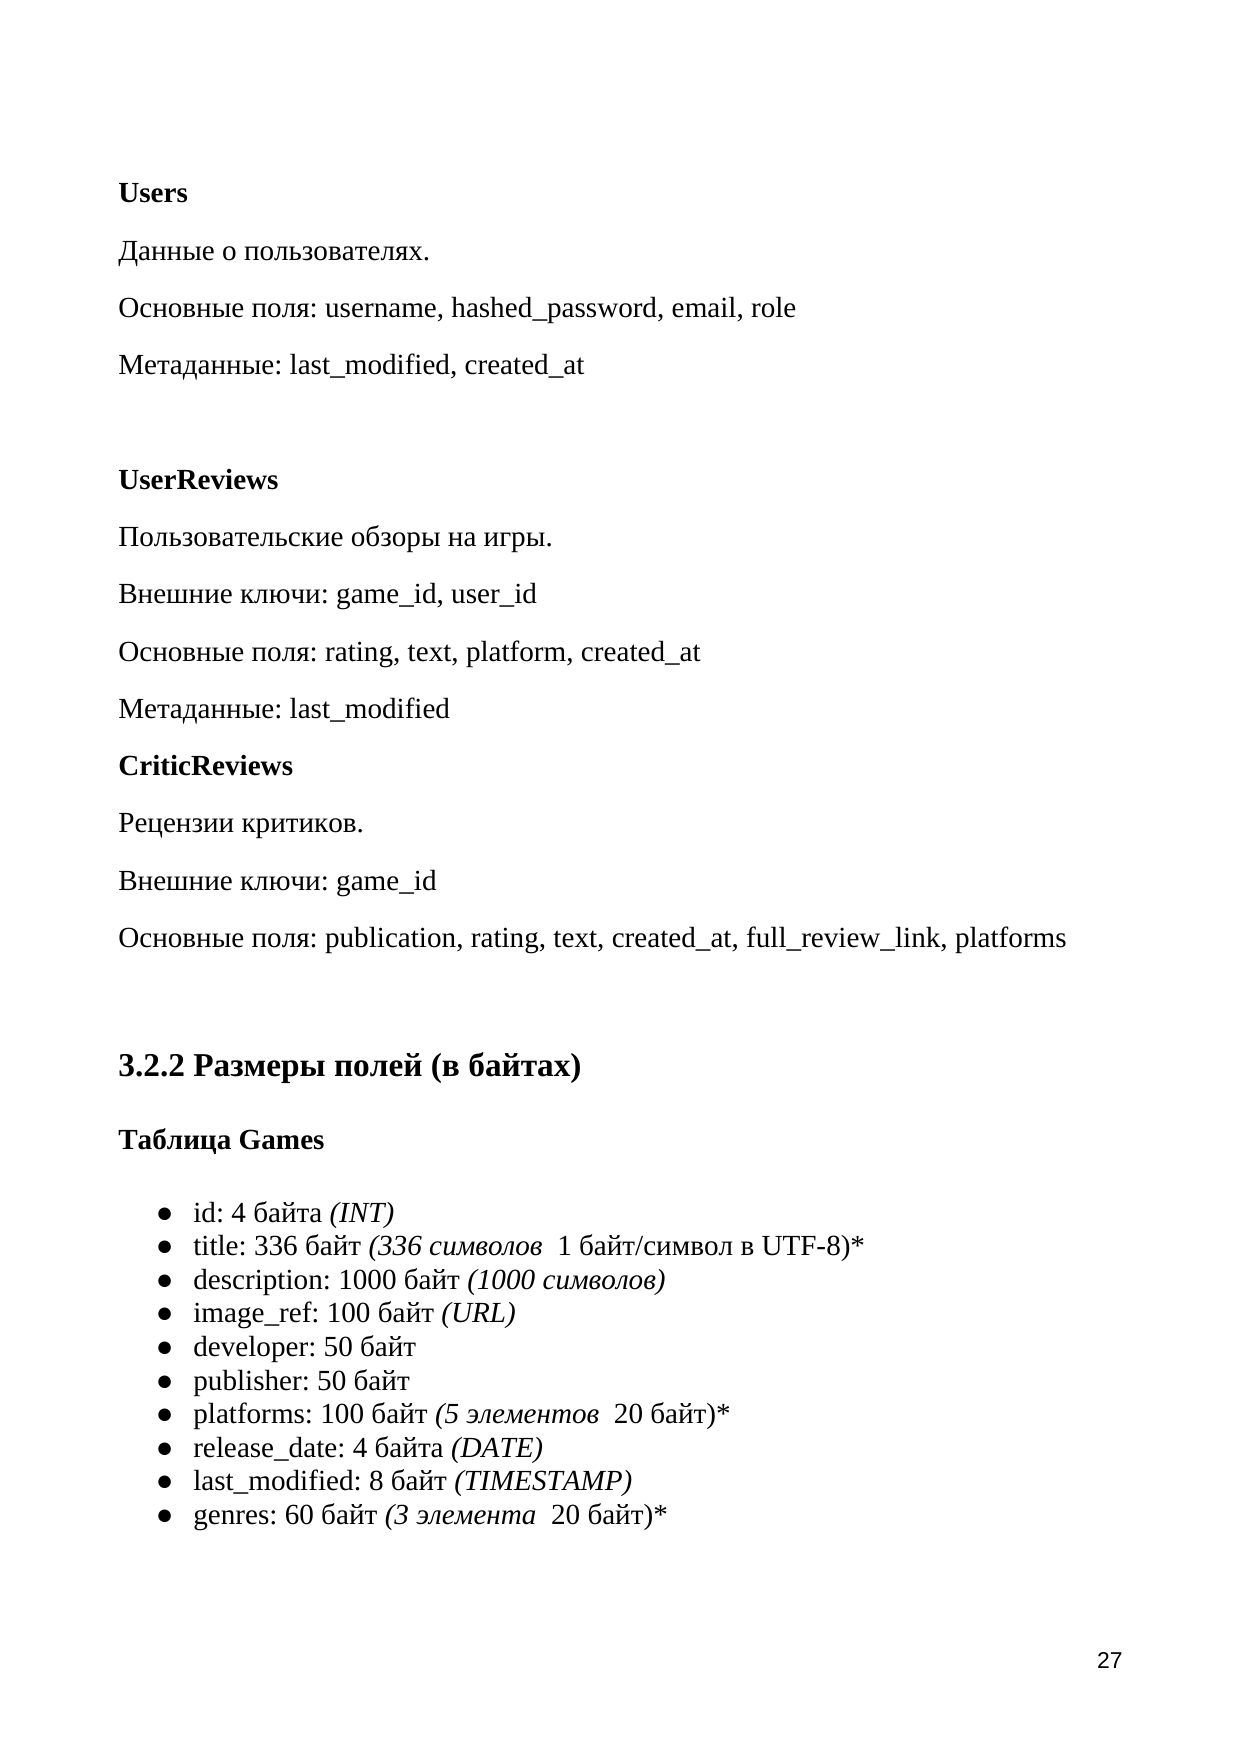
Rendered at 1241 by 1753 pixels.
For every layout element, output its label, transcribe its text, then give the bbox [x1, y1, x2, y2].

list publisher: 50 байт [156, 1363, 1122, 1396]
text Основные поля: username, hashed_password, email, role [118, 290, 1122, 323]
text CriticReviews [118, 748, 1122, 782]
text Пользовательские обзоры на игры. [118, 519, 1122, 553]
text Внешние ключи: game_id [118, 863, 1122, 896]
text Users [118, 175, 1122, 209]
text Метаданные: last_modified, created_at [118, 347, 1122, 381]
text Таблица Games [118, 1122, 1122, 1156]
text Внешние ключи: game_id, user_id [118, 576, 1122, 610]
text Метаданные: last_modified [118, 691, 1122, 724]
text UserReviews [118, 462, 1122, 495]
list title: 336 байт (336 символов 1 байт/символ в UTF-8)* [156, 1228, 1122, 1262]
list description: 1000 байт (1000 символов) [156, 1262, 1122, 1296]
list id: 4 байта (INT) [156, 1195, 1122, 1228]
text Основные поля: publication, rating, text, created_at, full_review_link, platforms [118, 920, 1122, 954]
list developer: 50 байт [156, 1329, 1122, 1363]
text Данные о пользователях. [118, 233, 1122, 266]
list last_modified: 8 байт (TIMESTAMP) [156, 1463, 1122, 1497]
subtitle 3.2.2 Размеры полей (в байтах) [118, 1045, 1122, 1083]
list release_date: 4 байта (DATE) [156, 1430, 1122, 1463]
text Рецензии критиков. [118, 806, 1122, 839]
list image_ref: 100 байт (URL) [156, 1296, 1122, 1329]
list genres: 60 байт (3 элемента 20 байт)* [156, 1497, 1122, 1530]
list platforms: 100 байт (5 элементов 20 байт)* [156, 1396, 1122, 1430]
text Основные поля: rating, text, platform, created_at [118, 634, 1122, 667]
